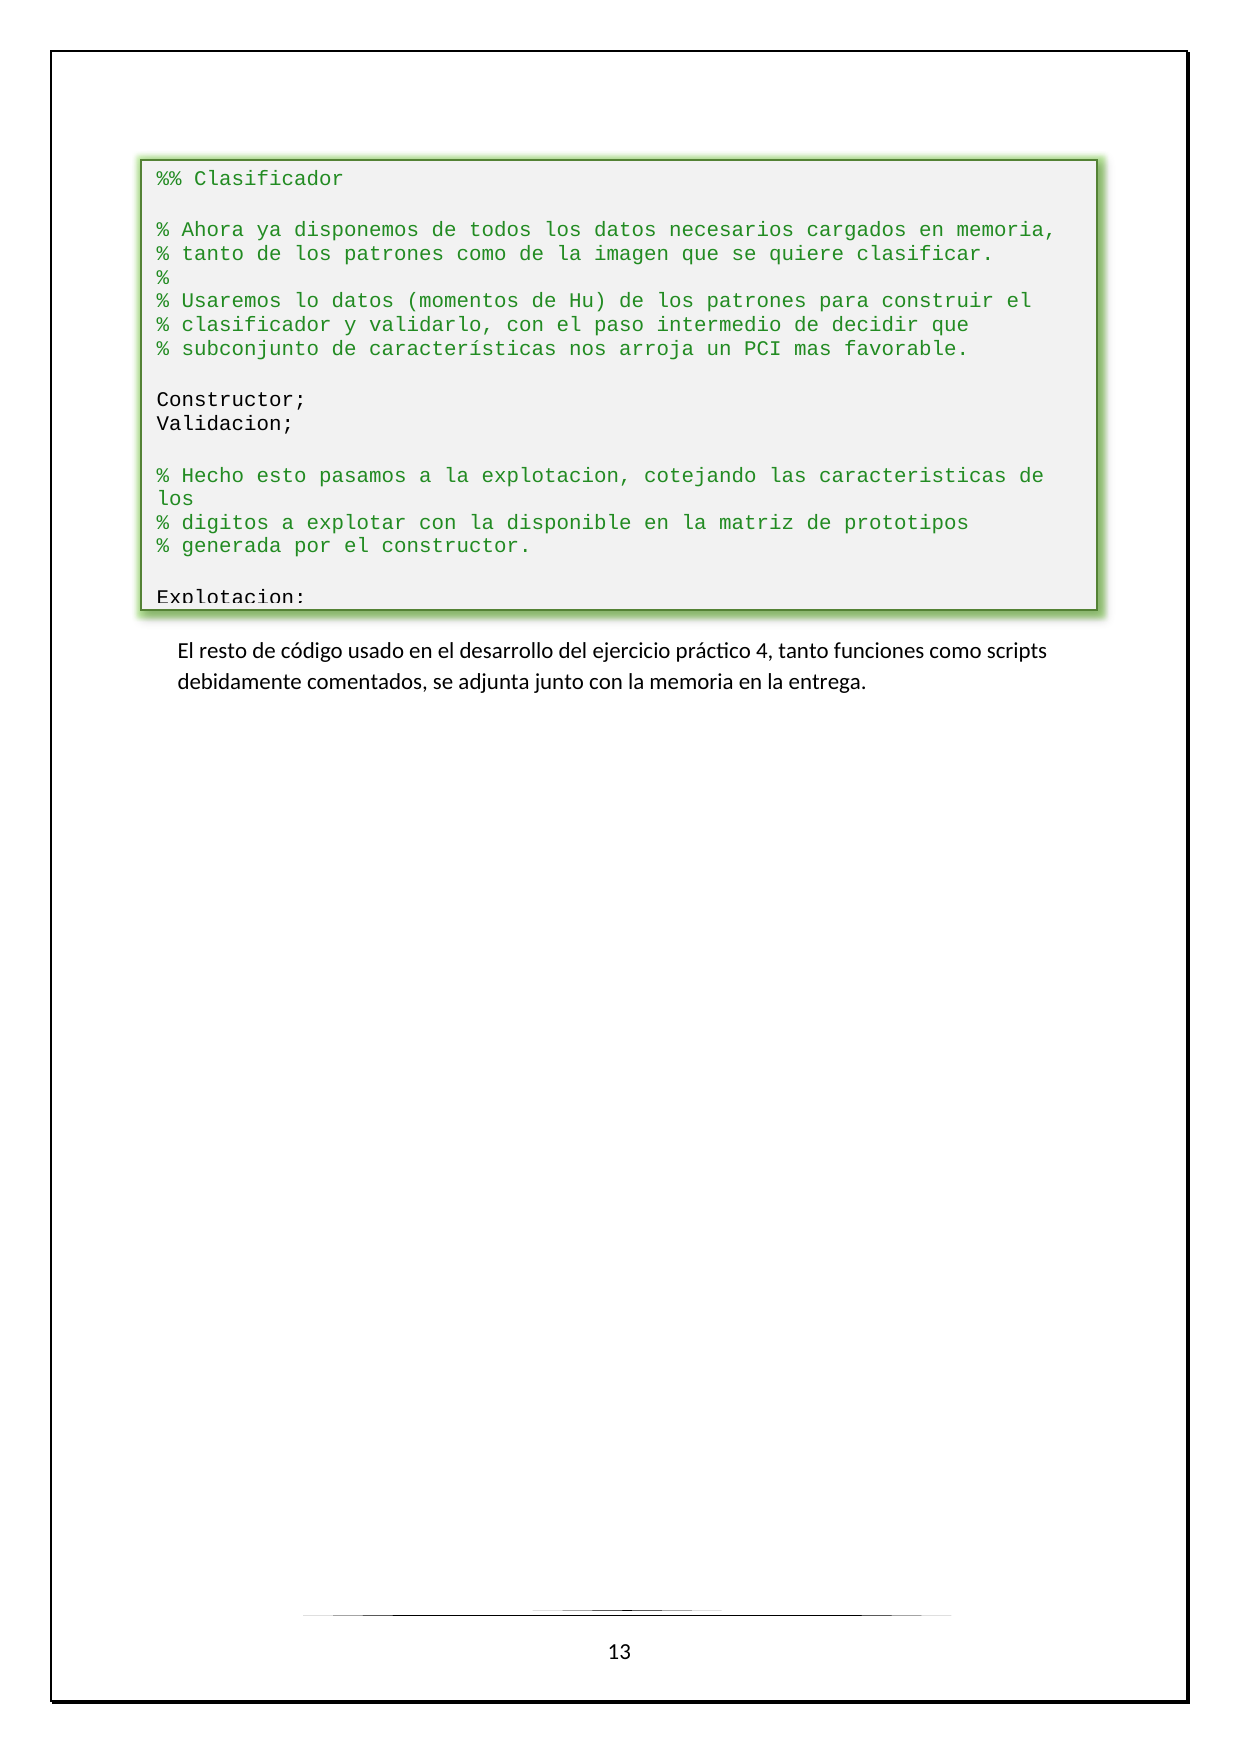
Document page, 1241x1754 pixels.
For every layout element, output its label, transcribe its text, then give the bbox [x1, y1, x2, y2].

text El resto de código usado en el desarrollo del ejercicio práctico 4, tanto funciones como scripts debidamente comentados, se adjunta junto con la memoria en la entrega. [177, 625, 1061, 695]
